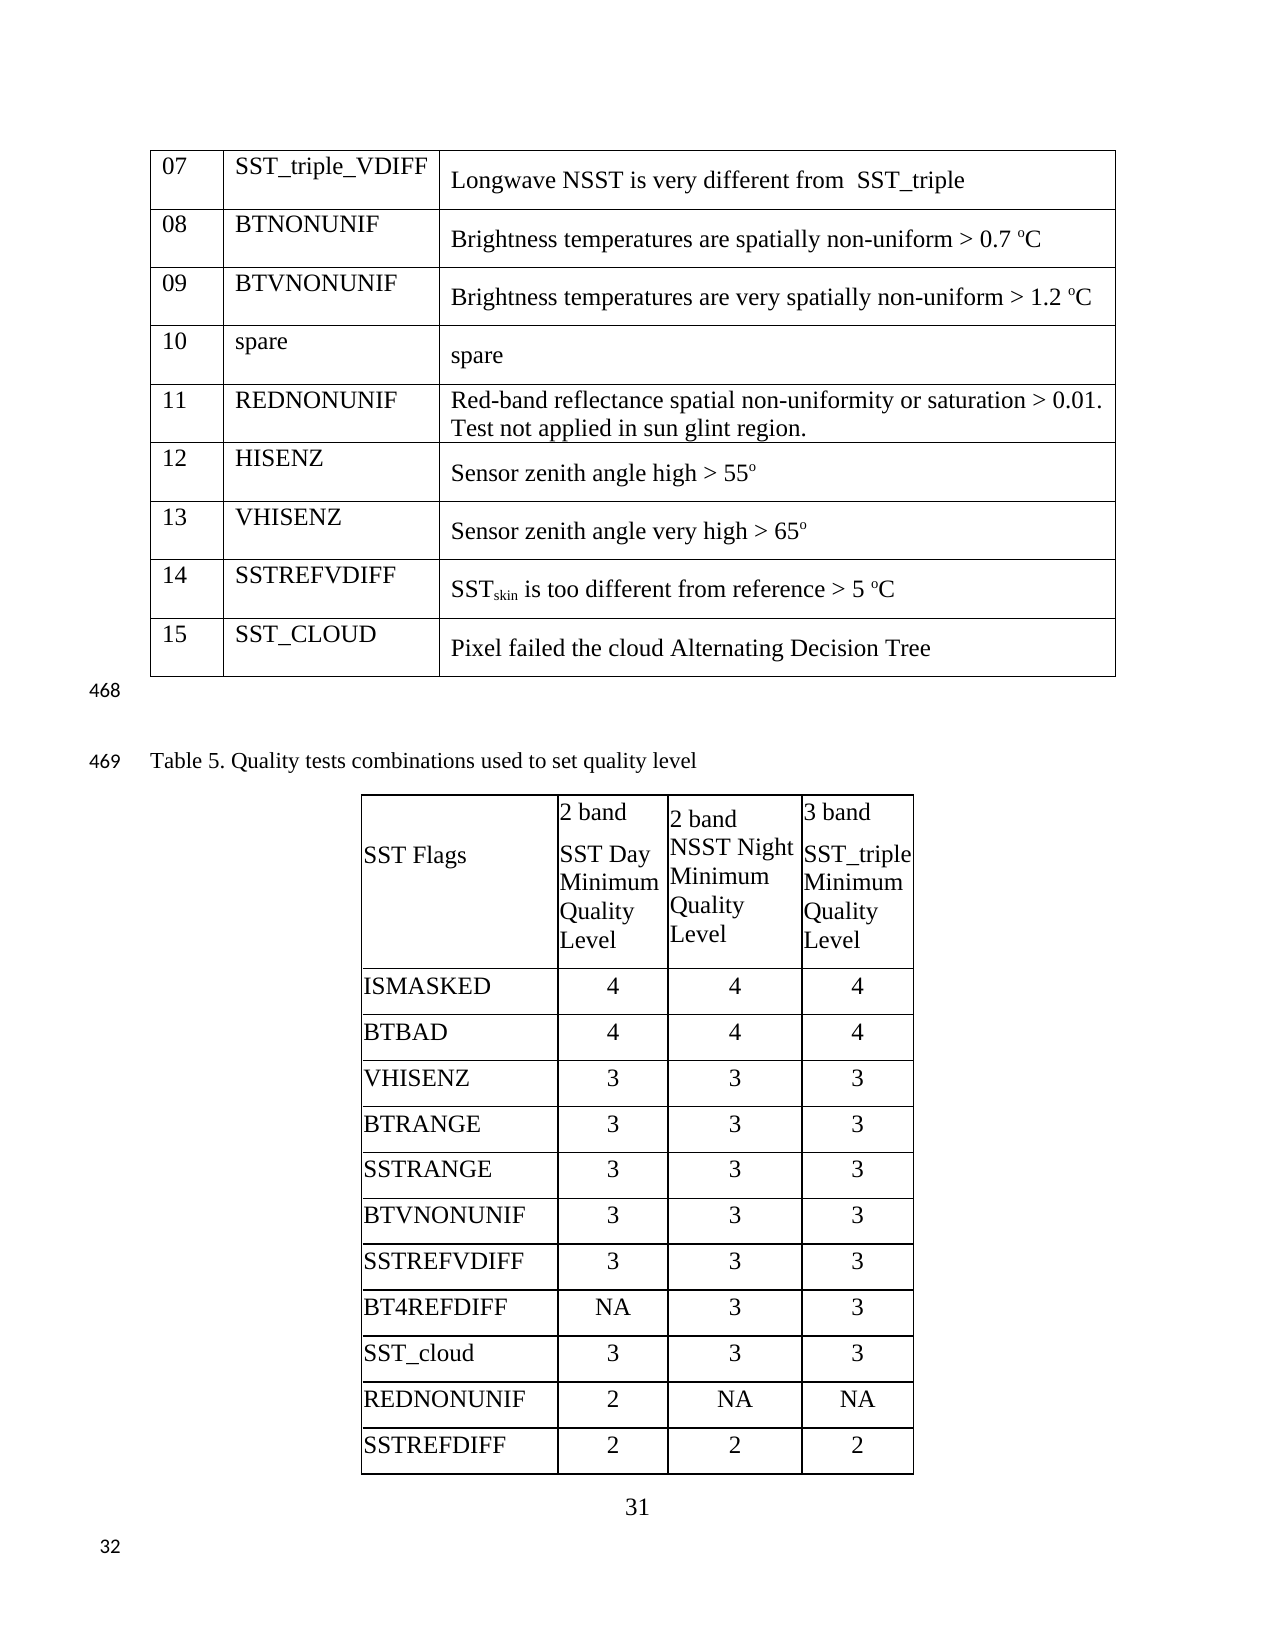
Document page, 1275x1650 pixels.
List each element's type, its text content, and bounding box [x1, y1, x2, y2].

table_cell 07 [151, 151, 223, 208]
table_cell Brightness temperatures are very spatially non-uniform > 1.2 oC [440, 268, 1115, 325]
table_cell 4 [669, 1015, 801, 1059]
table_cell 3 [559, 1107, 667, 1151]
text Table 5. Quality tests combinations used to set quality level [150, 747, 1125, 773]
table_cell 3 [669, 1245, 801, 1289]
table_cell Red-band reflectance spatial non-uniformity or saturation > 0.01. Test not applied in sun glint region. [440, 385, 1115, 442]
table_cell 3 [559, 1337, 667, 1381]
table_cell SST_CLOUD [224, 619, 439, 676]
table_cell 3 [803, 1199, 913, 1243]
table_cell 08 [151, 210, 223, 267]
table_cell 3 [803, 1245, 913, 1289]
table_cell 3 [669, 1061, 801, 1106]
table_cell Sensor zenith angle high > 55o [440, 443, 1115, 501]
table_cell NA [559, 1291, 667, 1335]
table_cell 3 [669, 1153, 801, 1197]
table_cell Longwave NSST is very different from SST_triple [440, 151, 1115, 208]
table_cell 15 [151, 619, 223, 676]
table_cell SSTREFVDIFF [224, 560, 439, 618]
table_cell BTNONUNIF [224, 210, 439, 267]
table_cell 3 [803, 1107, 913, 1151]
table_cell 3 [559, 1153, 667, 1197]
table_cell 2 [669, 1429, 801, 1473]
table_cell BTVNONUNIF [224, 268, 439, 325]
table_cell 4 [559, 969, 667, 1014]
table_cell NA [803, 1383, 913, 1427]
table_header 3 band SST_triple Minimum Quality Level [803, 796, 913, 968]
table_cell SSTREFDIFF [362, 1428, 557, 1473]
table_cell 3 [669, 1199, 801, 1243]
table_cell SST_triple_VDIFF [224, 151, 439, 208]
table_cell 11 [151, 385, 223, 442]
table_cell 2 [803, 1429, 913, 1473]
table_cell VHISENZ [362, 1061, 557, 1106]
table_cell 3 [803, 1153, 913, 1197]
table_cell spare [224, 326, 439, 384]
table_cell 2 [559, 1383, 667, 1427]
table_header 2 band SST Day Minimum Quality Level [559, 796, 667, 968]
table_cell 4 [559, 1015, 667, 1059]
table_cell 4 [803, 1015, 913, 1059]
table_cell 3 [559, 1061, 667, 1106]
table_cell Brightness temperatures are spatially non-uniform > 0.7 oC [440, 210, 1115, 267]
table_cell BTVNONUNIF [362, 1199, 557, 1243]
table_cell 3 [803, 1061, 913, 1106]
table_cell 3 [669, 1291, 801, 1335]
table_cell 4 [803, 969, 913, 1014]
table_cell REDNONUNIF [224, 385, 439, 442]
table_cell SST_cloud [362, 1336, 557, 1381]
table_cell BT4REFDIFF [362, 1290, 557, 1335]
table_cell 3 [803, 1337, 913, 1381]
table_cell 3 [803, 1291, 913, 1335]
table_cell 4 [669, 969, 801, 1014]
table_cell Pixel failed the cloud Alternating Decision Tree [440, 619, 1115, 676]
table_cell 3 [559, 1245, 667, 1289]
table_cell BTRANGE [362, 1107, 557, 1151]
table_cell Sensor zenith angle very high > 65o [440, 502, 1115, 559]
table_cell SSTREFVDIFF [362, 1244, 557, 1289]
table_cell NA [669, 1383, 801, 1427]
table_header 2 band NSST Night Minimum Quality Level [669, 796, 801, 968]
table_cell 10 [151, 326, 223, 384]
table_cell 09 [151, 268, 223, 325]
table_cell SSTRANGE [362, 1153, 557, 1197]
table_cell 3 [669, 1107, 801, 1151]
table_cell spare [440, 326, 1115, 384]
table_cell 2 [559, 1429, 667, 1473]
table_cell ISMASKED [362, 969, 557, 1014]
table_cell BTBAD [362, 1015, 557, 1059]
table_cell VHISENZ [224, 502, 439, 559]
table_cell 3 [669, 1337, 801, 1381]
table_cell 13 [151, 502, 223, 559]
table_cell 3 [559, 1199, 667, 1243]
table_cell SSTskin is too different from reference > 5 oC [440, 560, 1115, 618]
table_header SST Flags [362, 796, 557, 968]
table_cell 14 [151, 560, 223, 618]
table_cell HISENZ [224, 443, 439, 501]
table_cell REDNONUNIF [362, 1382, 557, 1427]
table_cell 12 [151, 443, 223, 501]
